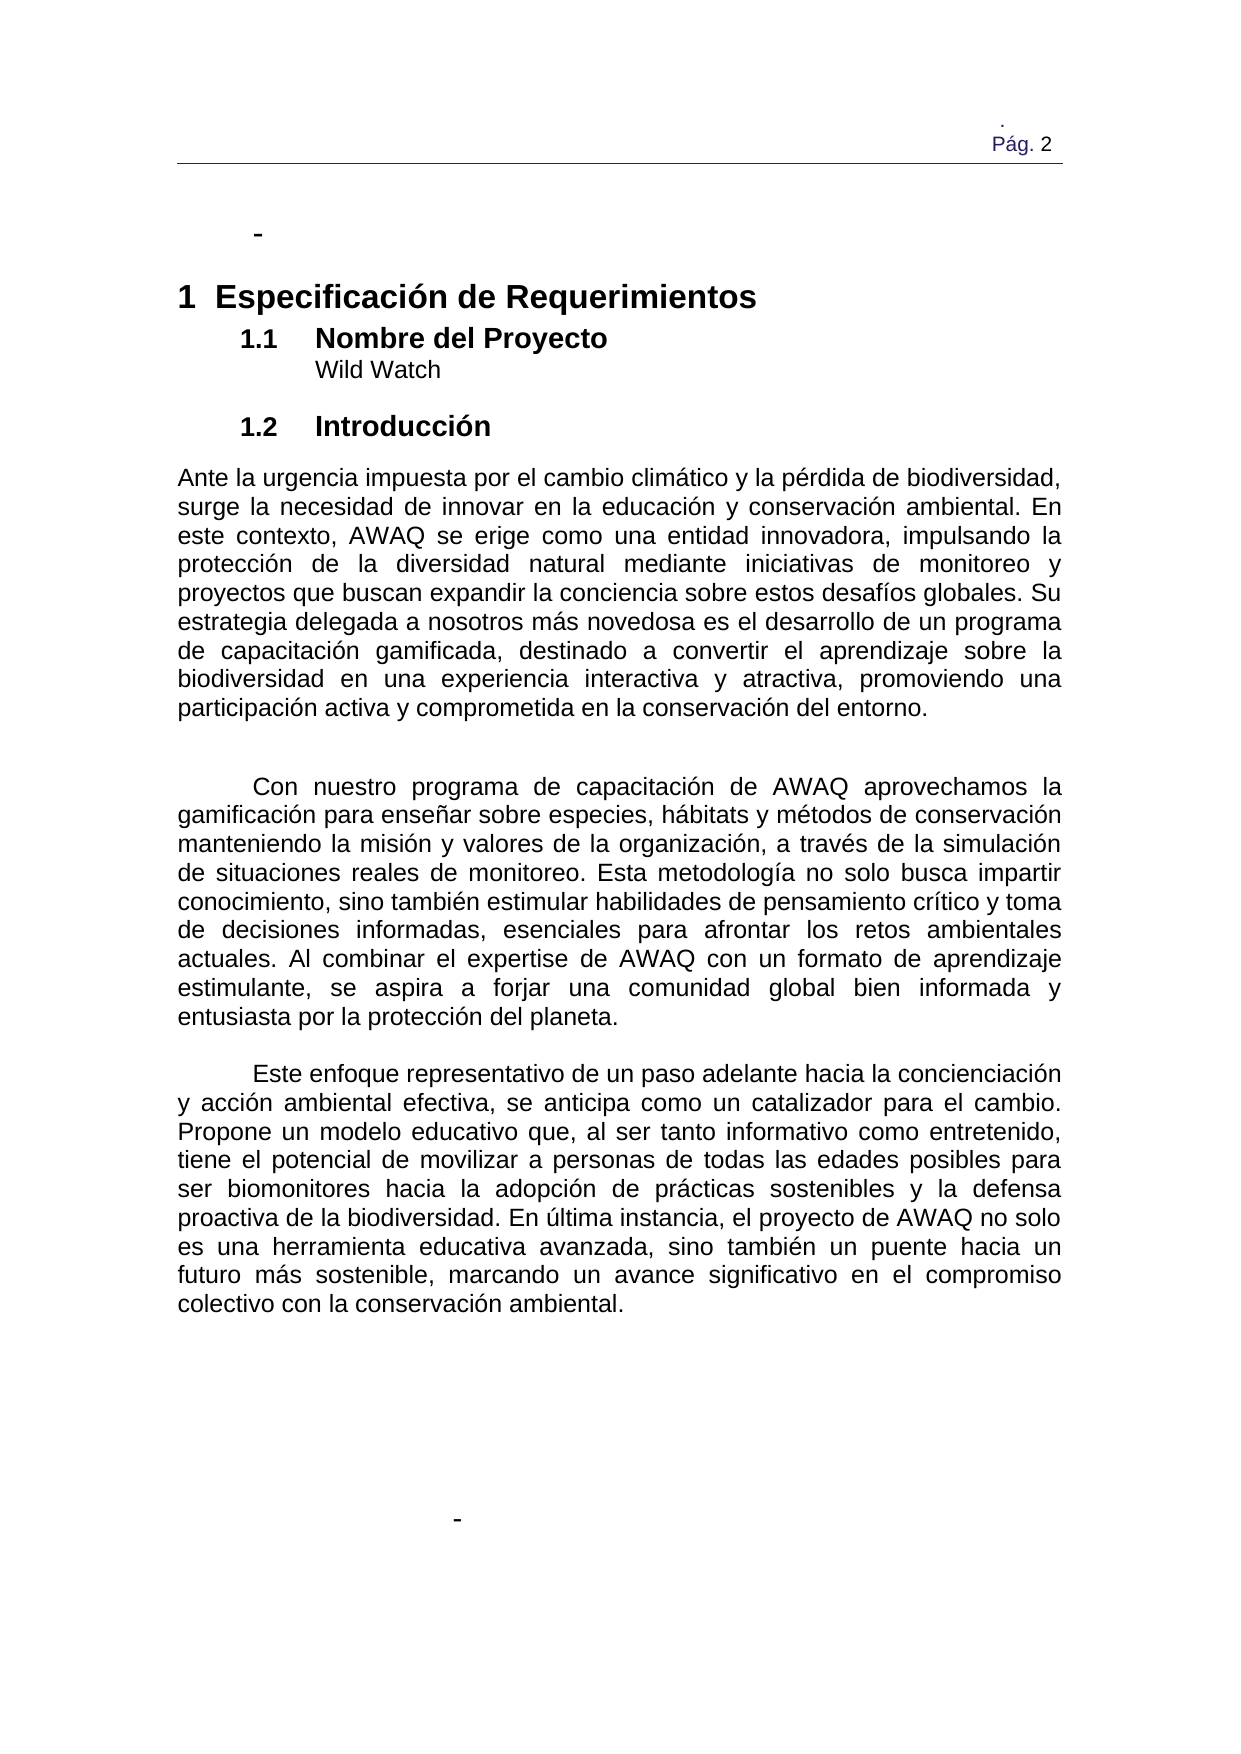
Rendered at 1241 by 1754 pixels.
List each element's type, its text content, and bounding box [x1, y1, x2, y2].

text Wild Watch [315, 355, 1063, 384]
subtitle Especificación de Requerimientos [177, 277, 1063, 315]
text Con nuestro programa de capacitación de AWAQ aprovechamos la gamificación para enseñar sobre especies, hábitats y métodos de conservación manteniendo la misión y valores de la organización, a través de la simulación de situaciones reales de monitoreo. Esta metodología no solo busca impartir conocimiento, sino también estimular habilidades de pensamiento crítico y toma de decisiones informadas, esenciales para afrontar los retos ambientales actuales. Al combinar el expertise de AWAQ con un formato de aprendizaje estimulante, se aspira a forjar una comunidad global bien informada y entusiasta por la protección del planeta. [177, 771, 1063, 1030]
text Ante la urgencia impuesta por el cambio climático y la pérdida de biodiversidad, surge la necesidad de innovar en la educación y conservación ambiental. En este contexto, AWAQ se erige como una entidad innovadora, impulsando la protección de la diversidad natural mediante iniciativas de monitoreo y proyectos que buscan expandir la conciencia sobre estos desafíos globales. Su estrategia delegada a nosotros más novedosa es el desarrollo de un programa de capacitación gamificada, destinado a convertir el aprendizaje sobre la biodiversidad en una experiencia interactiva y atractiva, promoviendo una participación activa y comprometida en la conservación del entorno. [177, 463, 1063, 722]
subtitle Introducción [240, 409, 1063, 442]
list Nombre del Proyecto [240, 321, 1063, 355]
text Este enfoque representativo de un paso adelante hacia la concienciación y acción ambiental efectiva, se anticipa como un catalizador para el cambio. Propone un modelo educativo que, al ser tanto informativo como entretenido, tiene el potencial de movilizar a personas de todas las edades posibles para ser biomonitores hacia la adopción de prácticas sostenibles y la defensa proactiva de la biodiversidad. En última instancia, el proyecto de AWAQ no solo es una herramienta educativa avanzada, sino también un puente hacia un futuro más sostenible, marcando un avance significativo en el compromiso colectivo con la conservación ambiental. [177, 1059, 1063, 1318]
